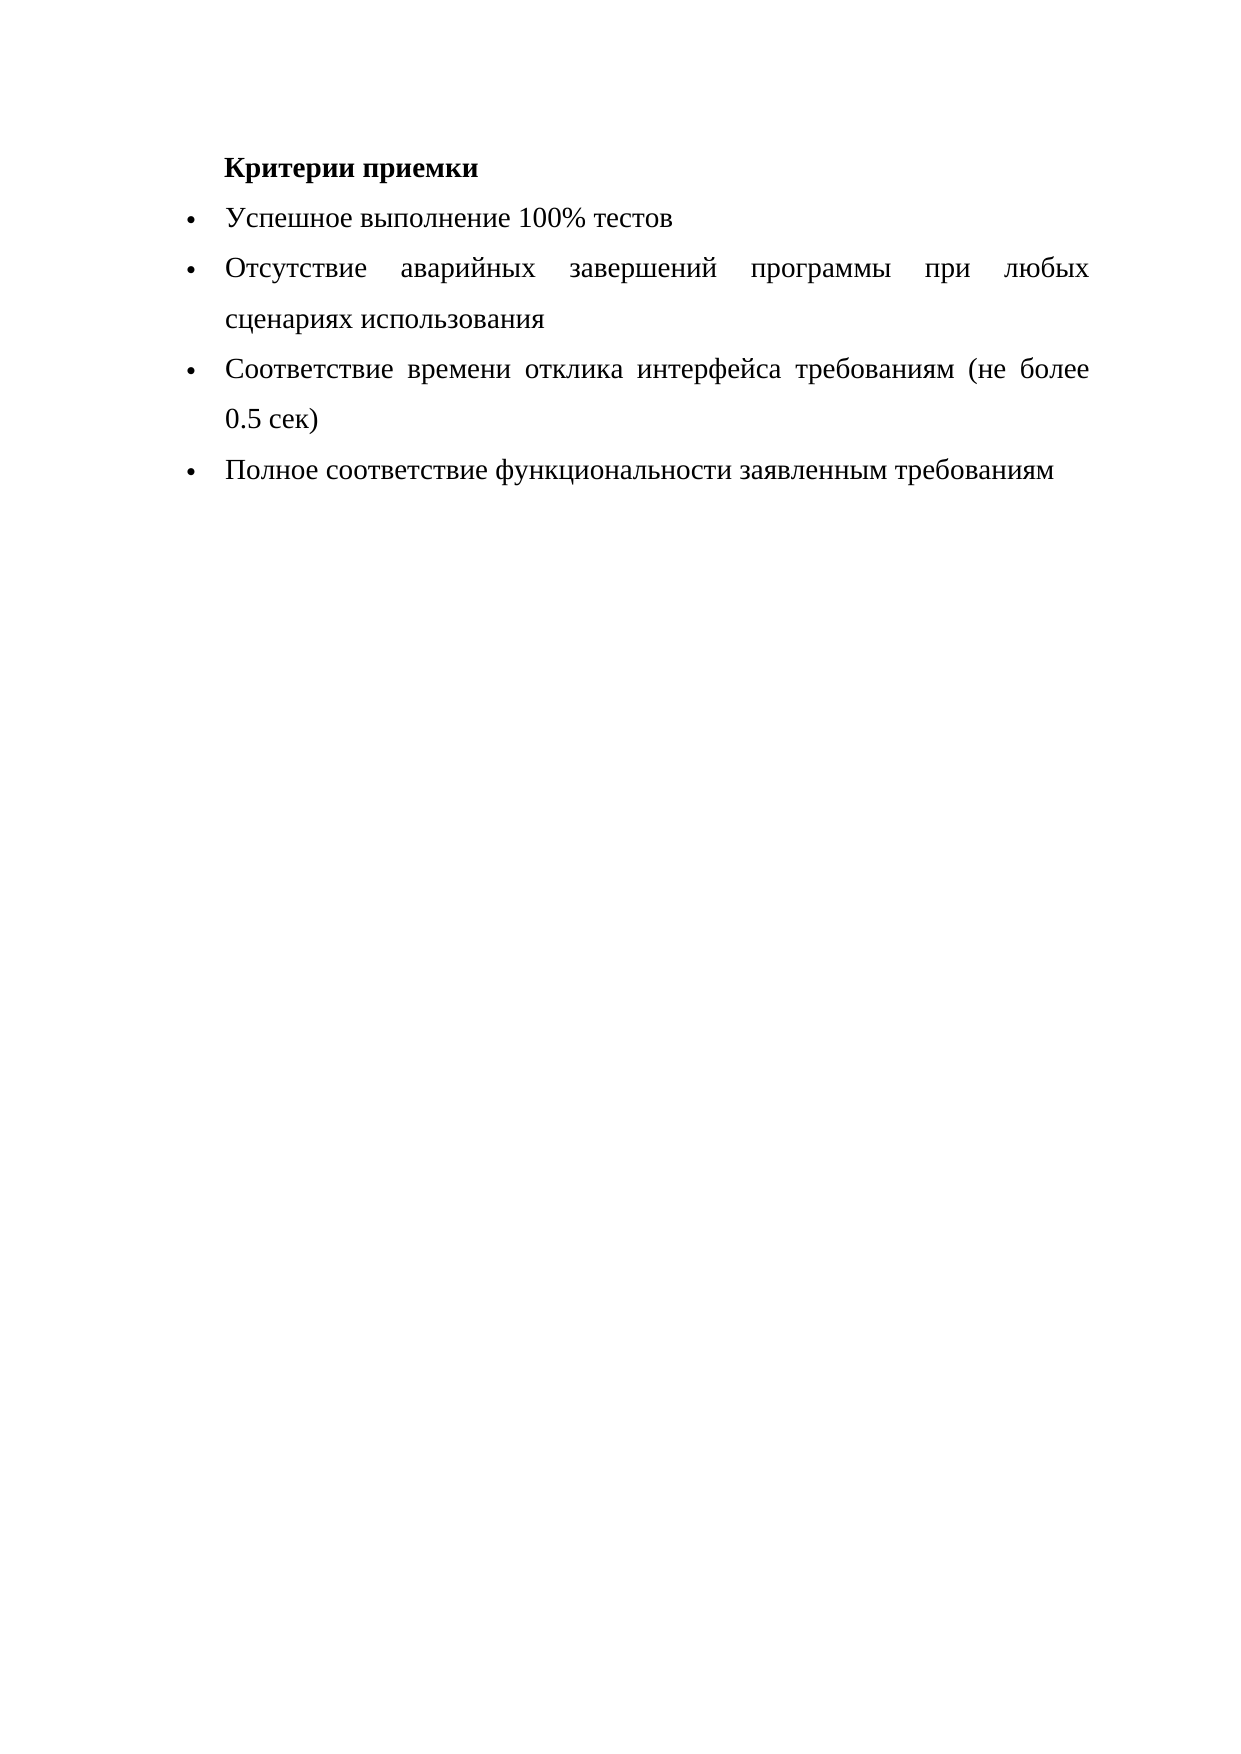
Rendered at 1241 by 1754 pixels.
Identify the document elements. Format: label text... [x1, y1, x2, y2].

list Успешное выполнение 100% тестов [187, 200, 1090, 234]
list Соответствие времени отклика интерфейса требованиям (не более 0.5 сек) [187, 351, 1090, 435]
list Полное соответствие функциональности заявленным требованиям [187, 452, 1090, 485]
text Критерии приемки [150, 150, 1090, 183]
list Отсутствие аварийных завершений программы при любых сценариях использования [187, 251, 1090, 334]
